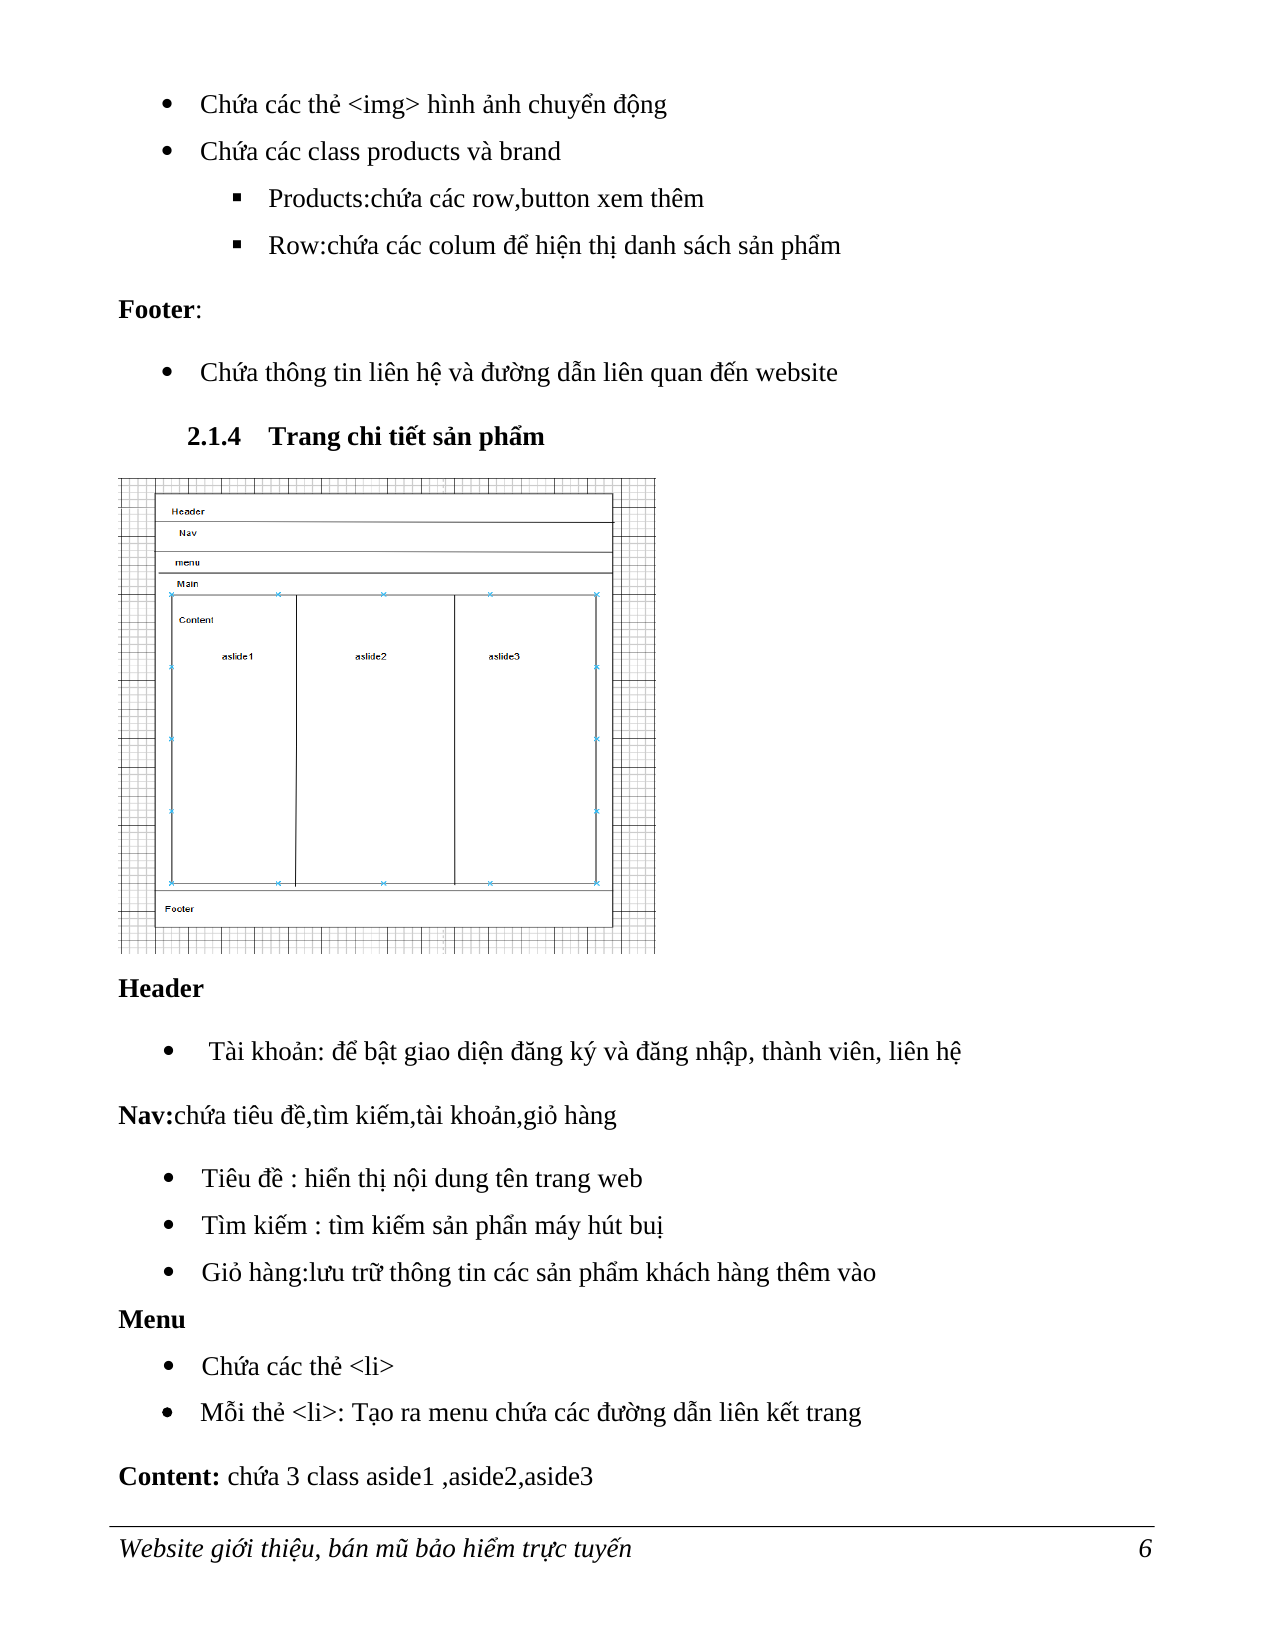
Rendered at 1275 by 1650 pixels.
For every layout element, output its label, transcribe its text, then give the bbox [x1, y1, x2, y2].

text Content: chứa 3 class aside1 ,aside2,aside3 [118, 1460, 1186, 1491]
list Chứa các thẻ <li> [164, 1350, 1186, 1381]
text Footer: [118, 293, 1186, 324]
list Tiêu đề : hiển thị nội dung tên trang web [164, 1162, 1186, 1194]
list Row:chứa các colum để hiện thị danh sách sản phẩm [231, 229, 1186, 261]
text Nav:chứa tiêu đề,tìm kiếm,tài khoản,giỏ hàng [118, 1099, 1186, 1130]
list Menu [118, 1303, 1186, 1334]
list Products:chứa các row,button xem thêm [231, 182, 1186, 214]
picture [118, 478, 656, 954]
list Tìm kiếm : tìm kiếm sản phẩn máy hút buị [164, 1209, 1186, 1241]
list Chứa thông tin liên hệ và đường dẫn liên quan đến website [162, 356, 1186, 387]
list Chứa các thẻ <img> hình ảnh chuyển động [162, 89, 1186, 120]
list Tài khoản: để bật giao diện đăng ký và đăng nhập, thành viên, liên hệ [164, 1036, 1186, 1067]
list Mỗi thẻ <li>: Tạo ra menu chứa các đường dẫn liên kết trang [162, 1397, 1186, 1428]
list Giỏ hàng:lưu trữ thông tin các sản phẩm khách hàng thêm vào [164, 1256, 1186, 1287]
text Header [118, 972, 1186, 1003]
list Chứa các class products và brand [162, 136, 1186, 167]
subtitle Trang chi tiết sản phẩm [187, 420, 1186, 451]
